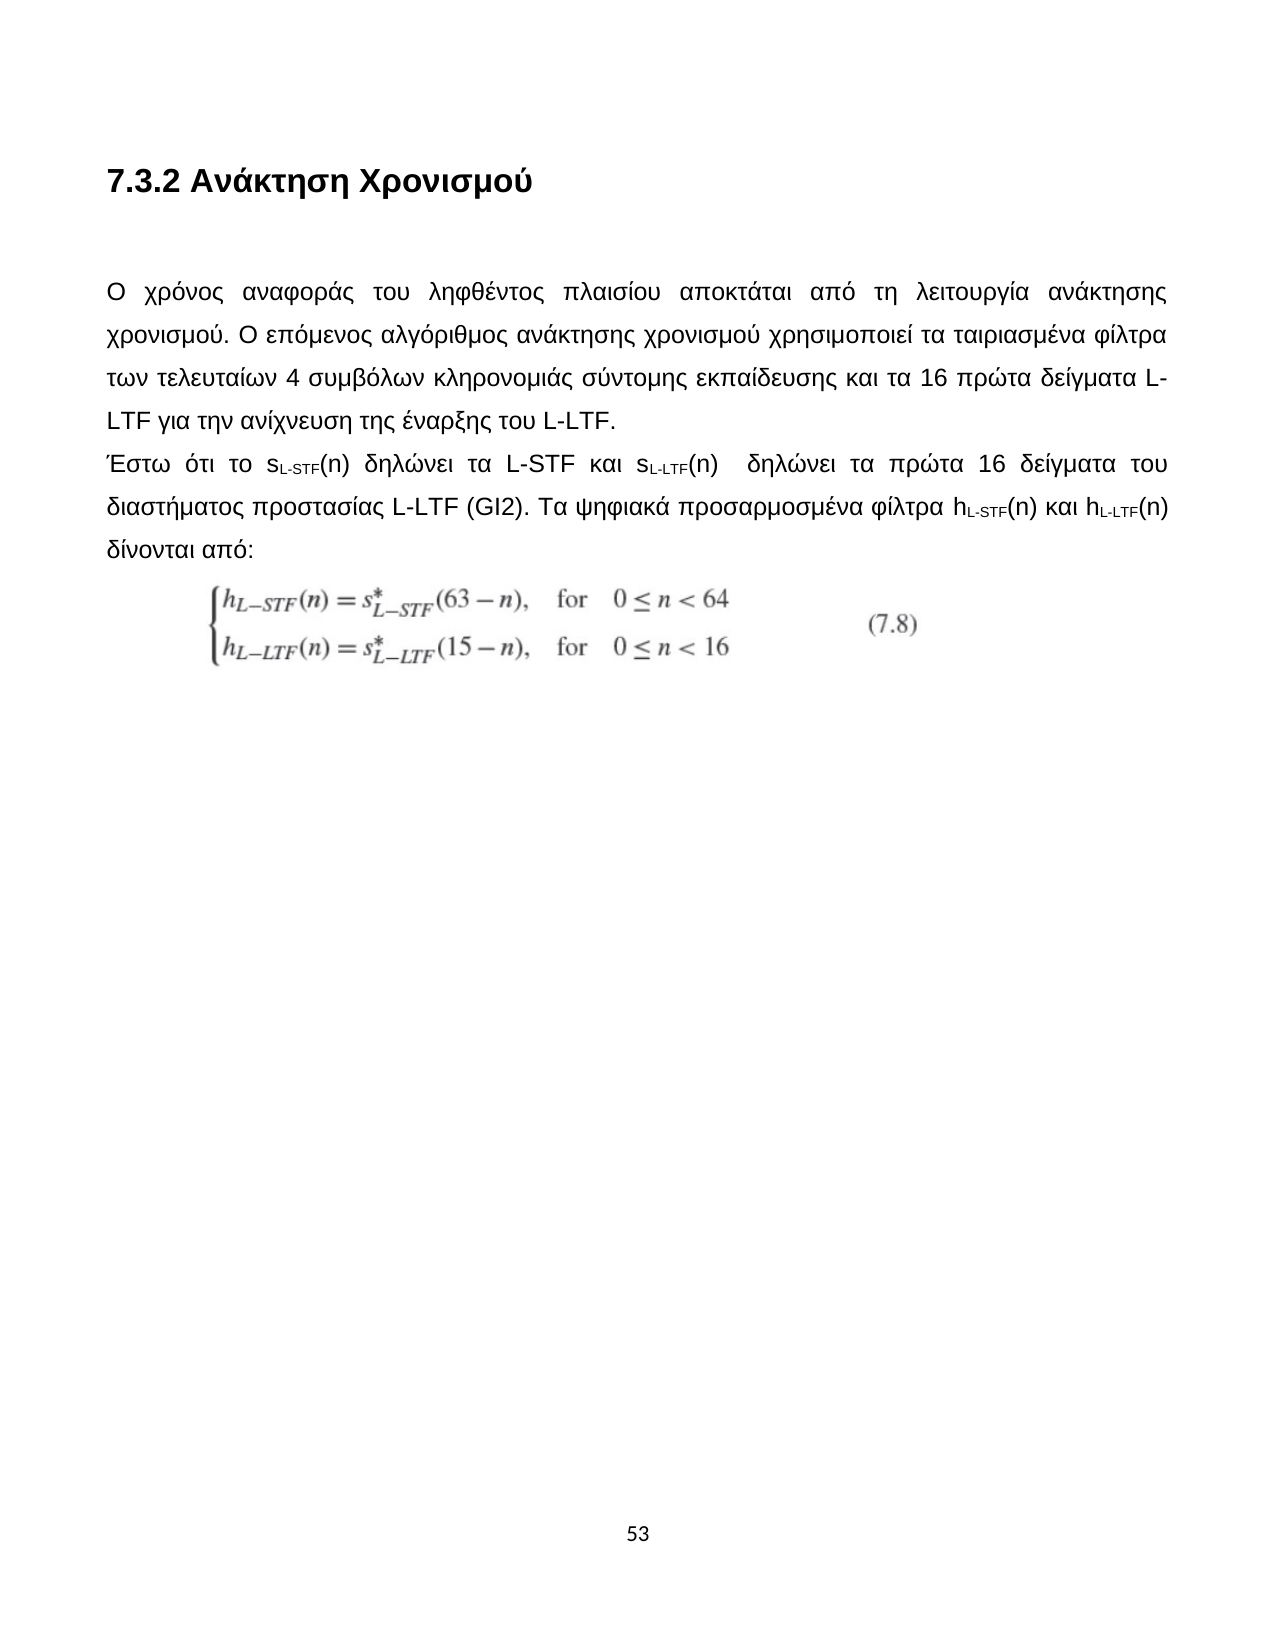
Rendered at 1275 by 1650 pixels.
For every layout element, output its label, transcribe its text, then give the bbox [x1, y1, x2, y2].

text Ο χρόνος αναφοράς του ληφθέντος πλαισίου αποκτάται από τη λειτουργία ανάκτησης χρονισμού. Ο επόμενος αλγόριθμος ανάκτησης χρονισμού χρησιμοποιεί τα ταιριασμένα φίλτρα των τελευταίων 4 συμβόλων κληρονομιάς σύντομης εκπαίδευσης και τα 16 πρώτα δείγματα L-LTF για την ανίχνευση της έναρξης του L-LTF. [106, 276, 1169, 434]
text Έστω ότι το sL-STF(n) δηλώνει τα L-STF και sL-LTF(n) δηλώνει τα πρώτα 16 δείγματα του διαστήματος προστασίας L-LTF (GI2). Τα ψηφιακά προσαρμοσμένα φίλτρα hL-STF(n) και hL-LTF(n) δίνονται από: [106, 449, 1169, 564]
text 7.3.2 Ανάκτηση Χρονισμού [106, 161, 1169, 200]
picture [181, 578, 1207, 677]
